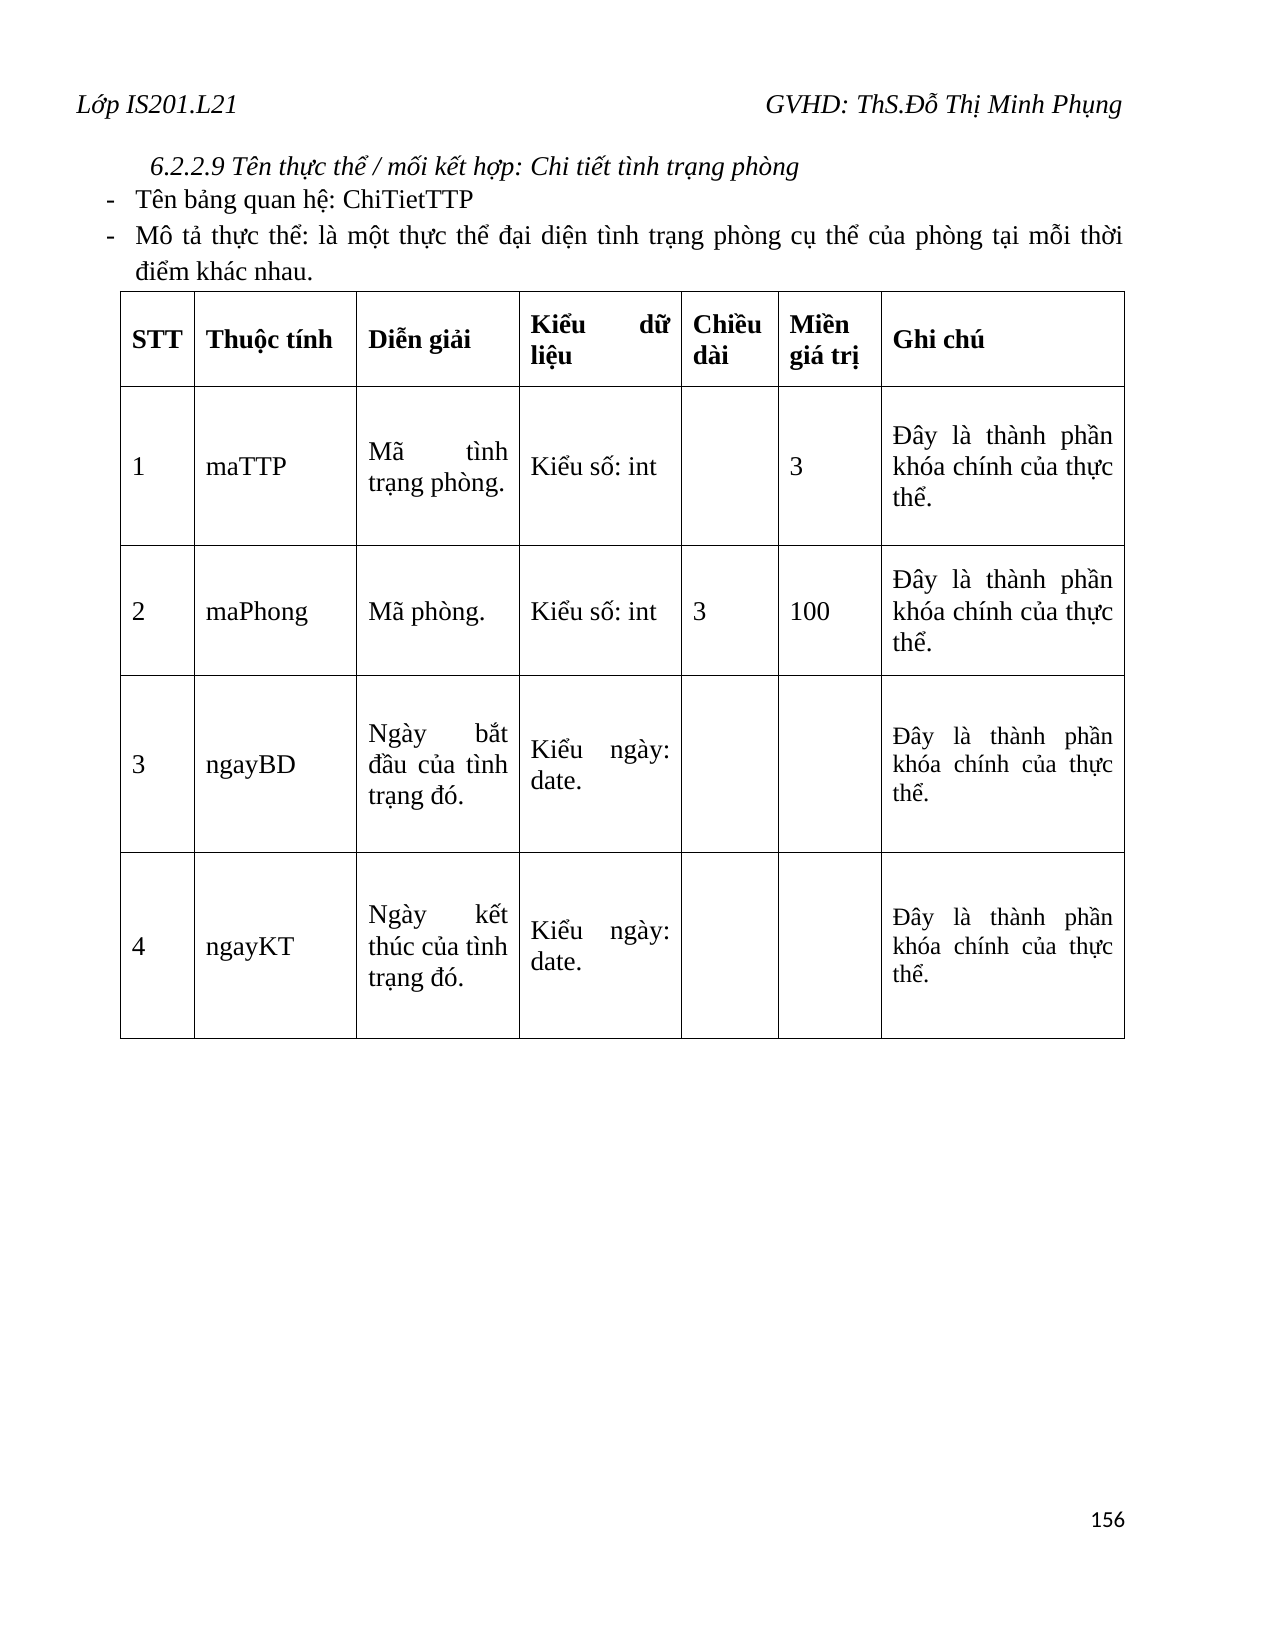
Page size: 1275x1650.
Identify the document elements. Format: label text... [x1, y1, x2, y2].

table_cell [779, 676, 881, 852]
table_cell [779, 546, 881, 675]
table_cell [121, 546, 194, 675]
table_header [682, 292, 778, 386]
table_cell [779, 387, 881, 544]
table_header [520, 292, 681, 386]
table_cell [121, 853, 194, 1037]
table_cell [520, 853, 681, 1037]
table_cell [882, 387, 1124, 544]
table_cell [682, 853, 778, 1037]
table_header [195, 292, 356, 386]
subtitle 6.2.2.9 Tên thực thể / mối kết hợp: Chi tiết tình trạng phòng [150, 150, 1125, 181]
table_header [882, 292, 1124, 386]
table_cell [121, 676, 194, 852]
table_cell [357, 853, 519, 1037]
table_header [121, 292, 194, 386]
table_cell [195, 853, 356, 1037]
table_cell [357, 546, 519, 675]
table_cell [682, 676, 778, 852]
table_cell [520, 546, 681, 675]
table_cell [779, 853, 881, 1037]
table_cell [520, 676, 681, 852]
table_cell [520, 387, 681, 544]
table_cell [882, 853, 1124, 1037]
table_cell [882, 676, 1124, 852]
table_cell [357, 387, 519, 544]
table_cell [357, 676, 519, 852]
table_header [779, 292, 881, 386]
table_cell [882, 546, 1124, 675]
list Mô tả thực thể: là một thực thể đại diện tình trạng phòng cụ thể của phòng tại mỗi thời điểm khác nhau. [106, 219, 1125, 286]
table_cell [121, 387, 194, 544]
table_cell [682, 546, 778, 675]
list Tên bảng quan hệ: ChiTietTTP [106, 183, 1125, 215]
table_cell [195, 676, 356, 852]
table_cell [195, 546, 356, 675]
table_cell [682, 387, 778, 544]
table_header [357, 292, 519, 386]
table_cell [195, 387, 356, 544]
